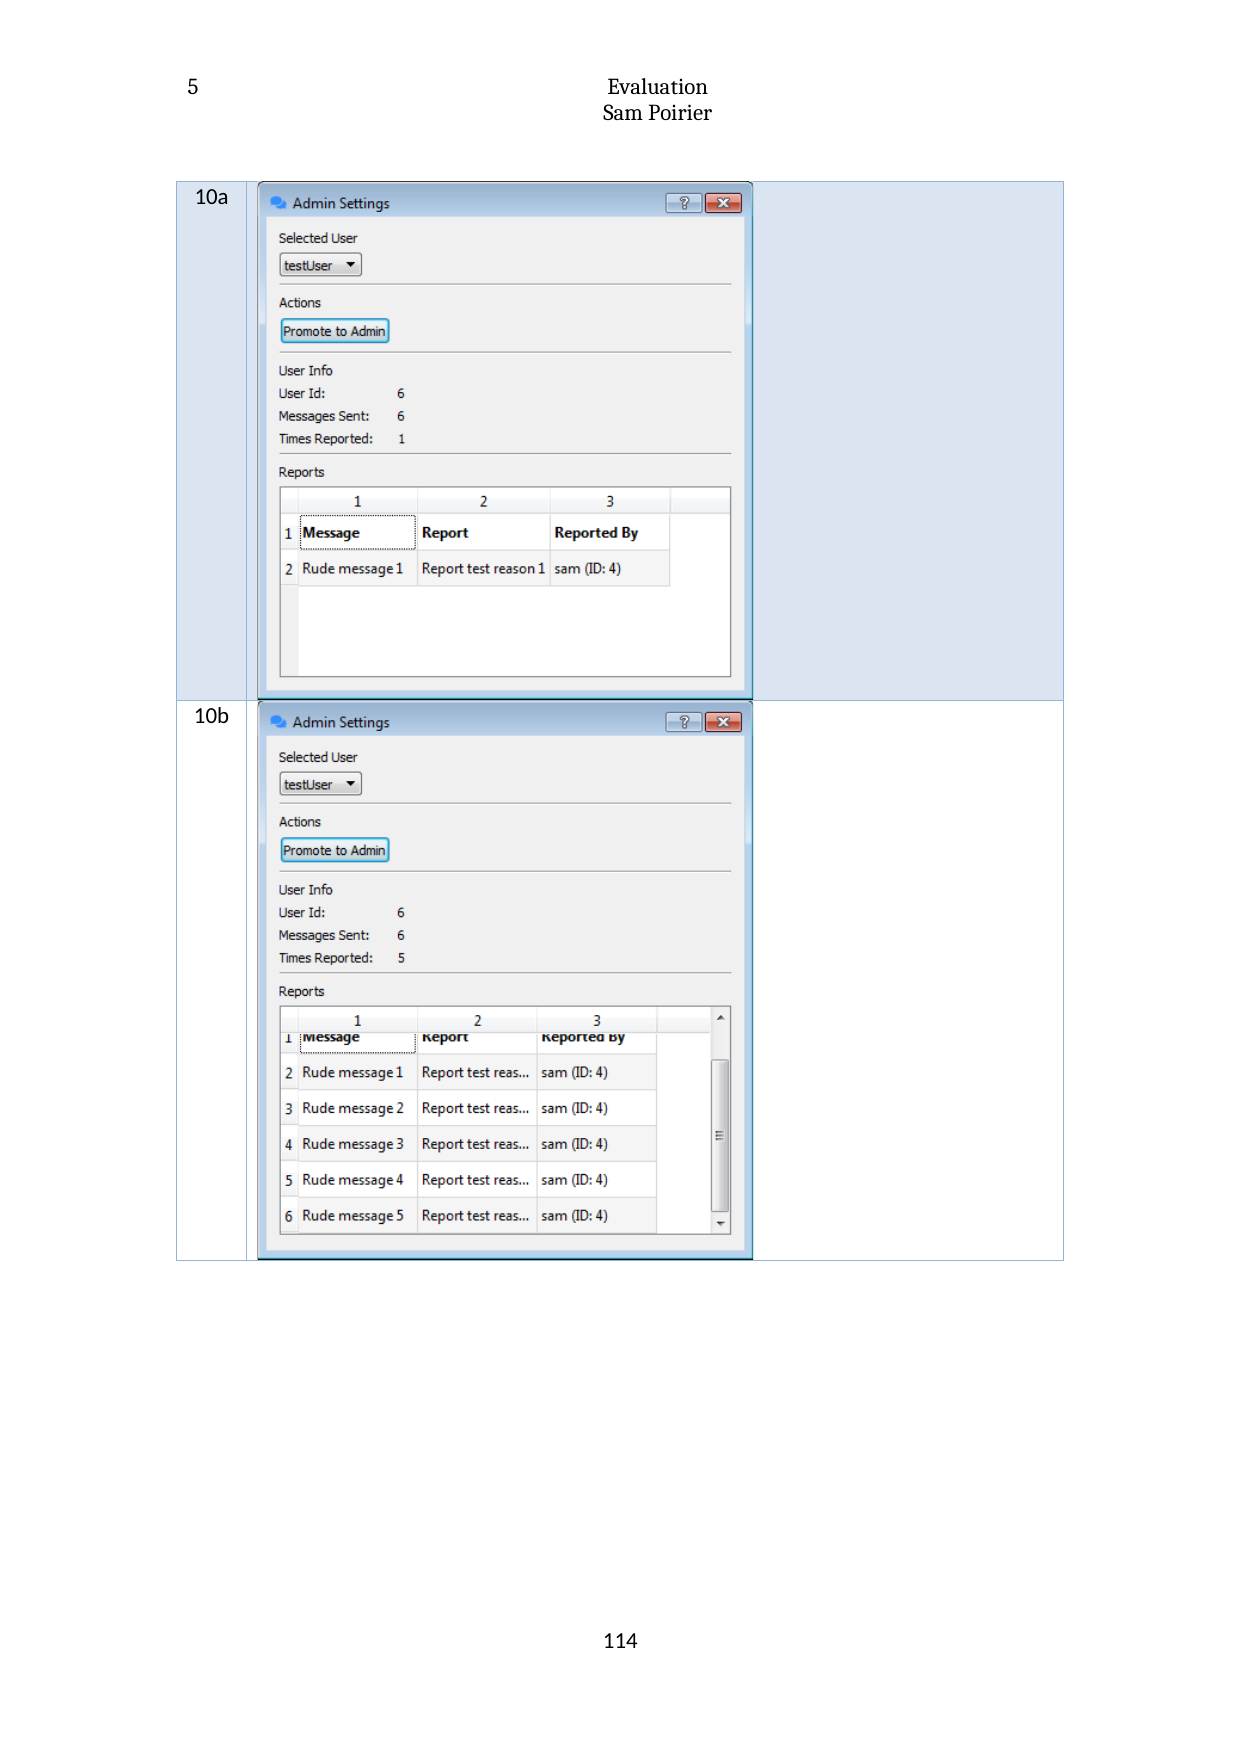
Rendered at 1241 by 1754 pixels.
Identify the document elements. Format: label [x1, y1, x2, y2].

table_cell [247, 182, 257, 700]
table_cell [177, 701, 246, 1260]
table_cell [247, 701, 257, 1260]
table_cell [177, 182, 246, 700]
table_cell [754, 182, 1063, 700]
picture [257, 701, 754, 1260]
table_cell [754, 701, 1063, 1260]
picture [257, 181, 754, 700]
